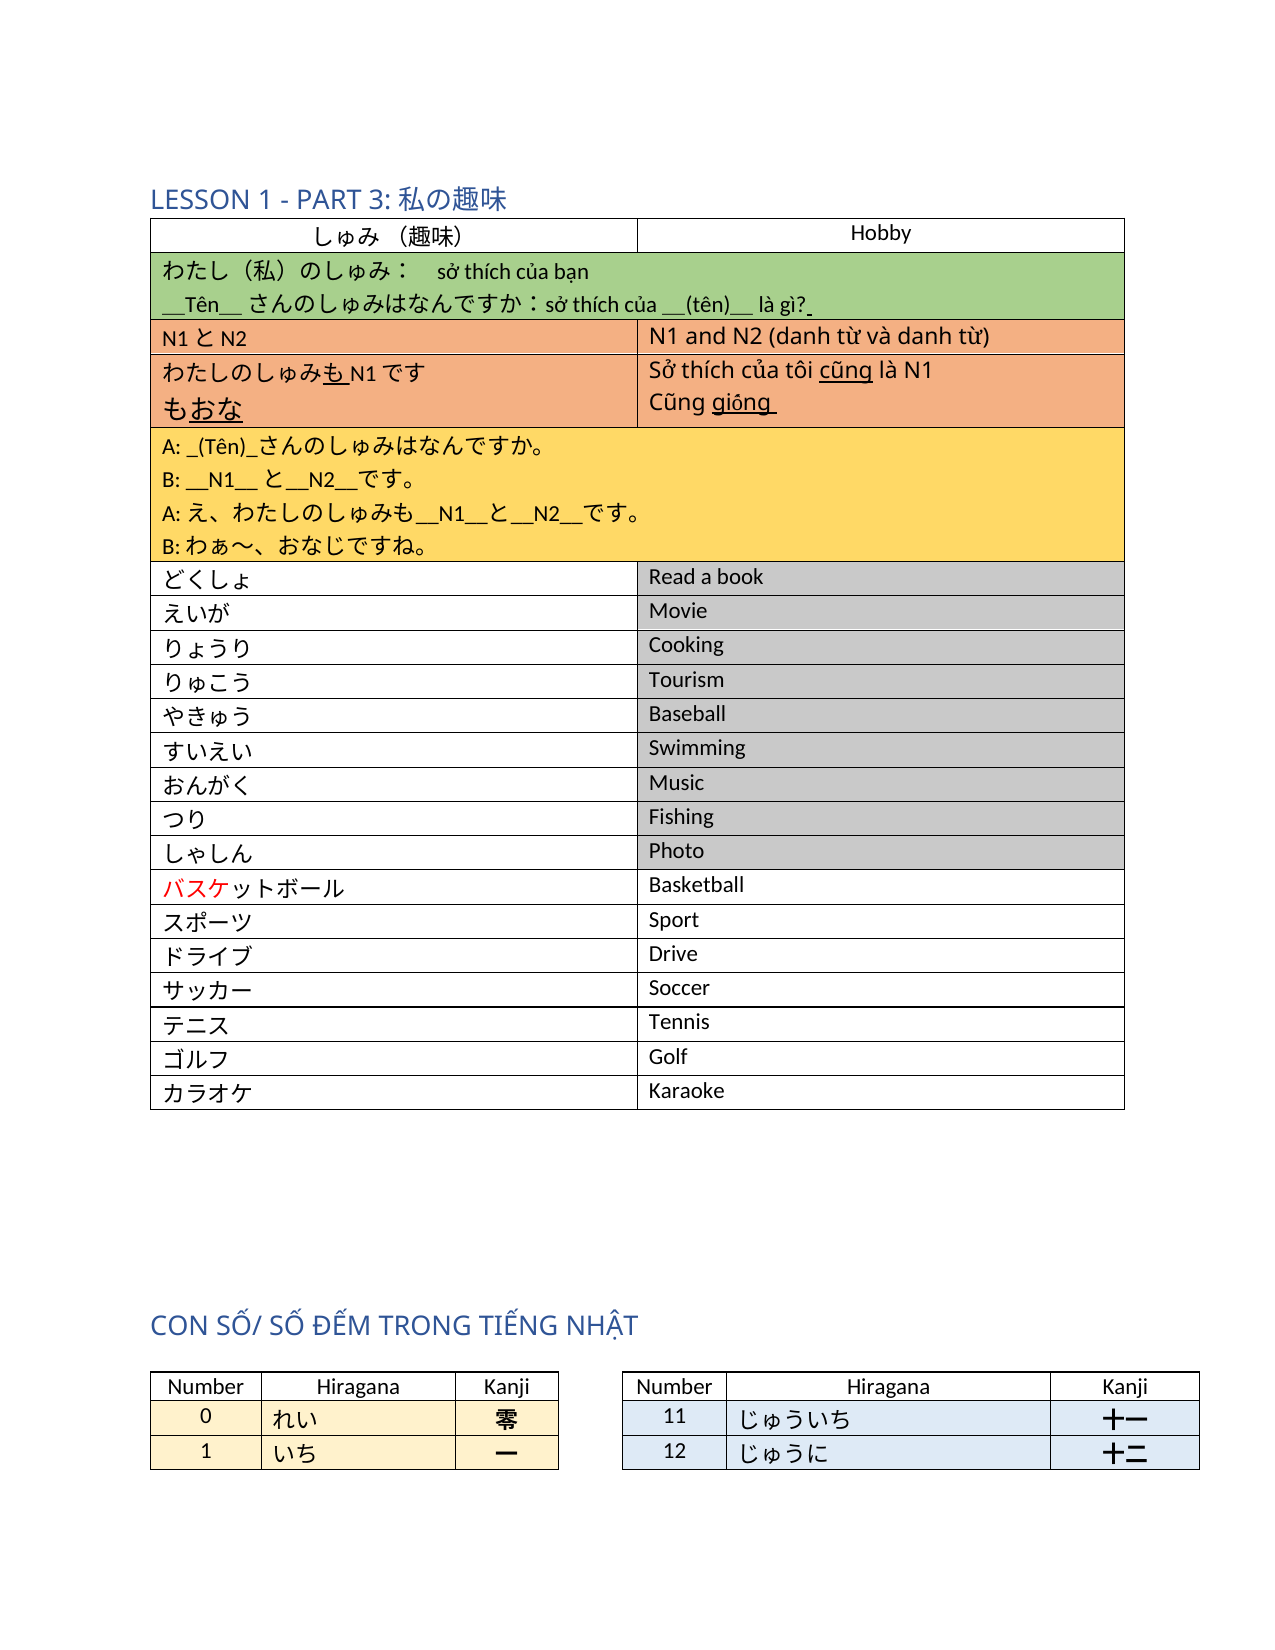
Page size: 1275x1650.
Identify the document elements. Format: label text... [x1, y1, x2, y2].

table_header Number [151, 1373, 261, 1400]
table_cell Tourism [638, 665, 1124, 698]
table_cell しゃしん [151, 836, 637, 869]
table_cell A: _(Tên)_さんのしゅみはなんですか。 B: __N1__ と__N2__です。 A: え、わたしのしゅみも__N1__と__N2__です。 B: わぁ～、おなじですね。 [151, 428, 1124, 561]
table_cell N1とN2 [151, 320, 637, 353]
table_cell いち [262, 1436, 455, 1469]
table_cell 一 [456, 1436, 558, 1469]
table_cell 11 [623, 1401, 726, 1435]
table_cell やきゅう [151, 699, 637, 732]
table_cell えいが [151, 596, 637, 629]
table_cell Cooking [638, 631, 1124, 664]
table_cell Sport [638, 905, 1124, 938]
table_cell すいえい [151, 733, 637, 767]
table_cell つり [151, 802, 637, 835]
table_header Kanji [456, 1373, 558, 1400]
table_header Kanji [1051, 1373, 1199, 1400]
table_cell Music [638, 768, 1124, 801]
table_header しゅみ （趣味） [151, 219, 637, 252]
table_cell ドライブ [151, 939, 637, 972]
table_cell ゴルフ [151, 1042, 637, 1075]
table_header Hiragana [727, 1373, 1050, 1400]
subtitle CON SỐ/ SỐ ĐẾM TRONG TIẾNG NHẬT [150, 1306, 1125, 1343]
table_cell Sở thích của tôi cũng là N1 Cũng giống [638, 355, 1124, 427]
table_cell Karaoke [638, 1076, 1124, 1109]
table_cell 零 [456, 1401, 558, 1435]
table_cell テニス [151, 1008, 637, 1041]
table_cell Baseball [638, 699, 1124, 732]
table_cell おんがく [151, 768, 637, 801]
table_cell N1 and N2 (danh từ và danh từ) [638, 320, 1124, 353]
table_cell 十二 [1051, 1436, 1199, 1469]
table_cell スポーツ [151, 905, 637, 938]
table_header Hobby [638, 219, 1124, 252]
table_cell りゅこう [151, 665, 637, 698]
table_cell Tennis [638, 1008, 1124, 1041]
table_cell Drive [638, 939, 1124, 972]
table_cell れい [262, 1401, 455, 1435]
table_cell りょうり [151, 631, 637, 664]
table_cell バスケットボール [151, 870, 637, 904]
table_header Hiragana [262, 1373, 455, 1400]
table_cell Movie [638, 596, 1124, 629]
table_cell どくしょ [151, 562, 637, 595]
table_cell 1 [151, 1436, 261, 1469]
table_header [559, 1371, 622, 1469]
table_cell Fishing [638, 802, 1124, 835]
table_cell Photo [638, 836, 1124, 869]
table_cell Swimming [638, 733, 1124, 767]
table_cell サッカー [151, 973, 637, 1006]
table_cell Read a book [638, 562, 1124, 595]
table_cell Golf [638, 1042, 1124, 1075]
table_header Number [623, 1373, 726, 1400]
table_cell Soccer [638, 973, 1124, 1006]
table_cell じゅういち [727, 1401, 1050, 1435]
table_cell 12 [623, 1436, 726, 1469]
table_cell Basketball [638, 870, 1124, 904]
table_cell わたし（私）のしゅみ： sở thích của bạn ＿Tên＿ さんのしゅみはなんですか：sở thích của ＿(tên)＿ là gì? [151, 253, 1124, 319]
table_cell じゅうに [727, 1436, 1050, 1469]
table_cell わたしのしゅみもN1です もおな [151, 355, 637, 427]
table_cell カラオケ [151, 1076, 637, 1109]
table_cell 0 [151, 1401, 261, 1435]
subtitle LESSON 1 - PART 3: 私の趣味 [150, 178, 1125, 217]
table_cell 十一 [1051, 1401, 1199, 1435]
